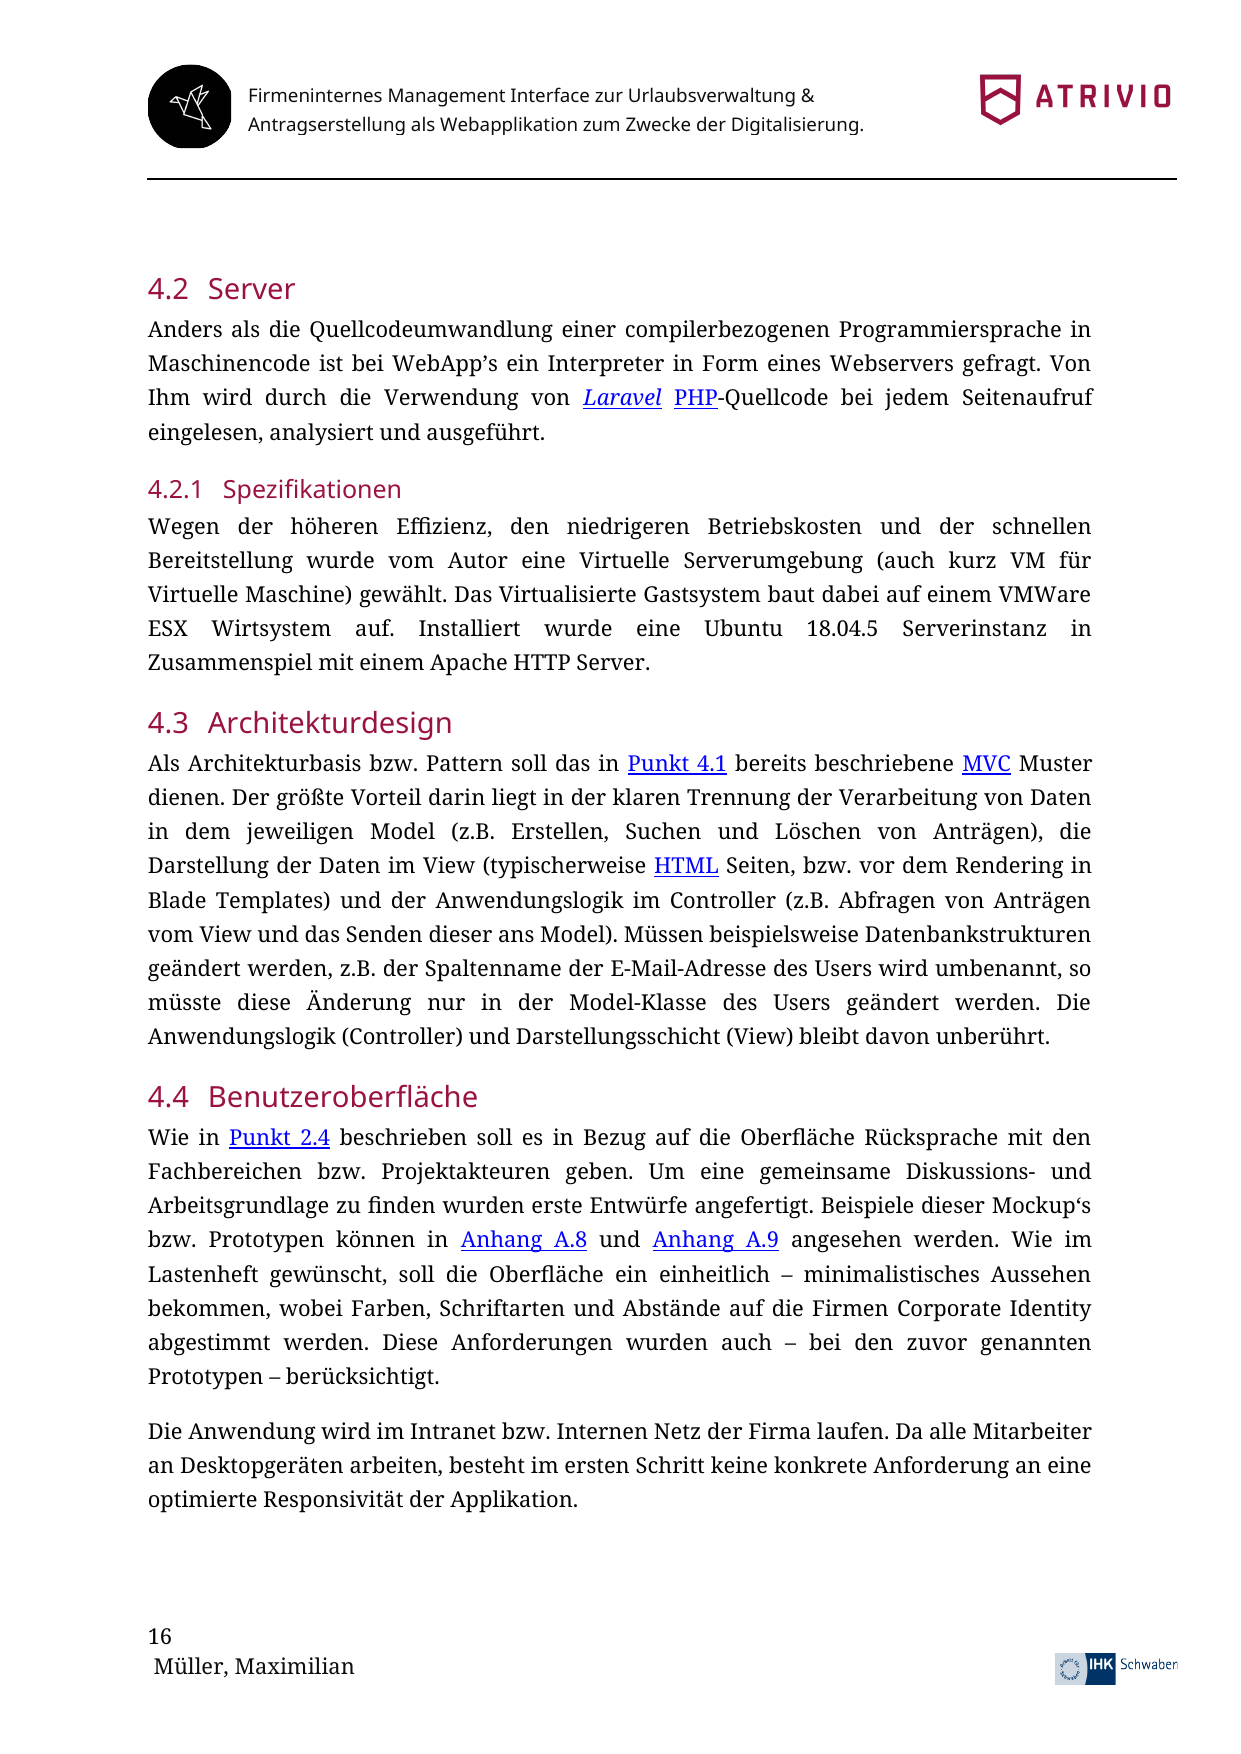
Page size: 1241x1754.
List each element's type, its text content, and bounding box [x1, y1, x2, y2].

text Wie in Punkt 2.4 beschrieben soll es in Bezug auf die Oberfläche Rücksprache mit den Fachbereichen bzw. Projektakteuren geben. Um eine gemeinsame Diskussions- und Arbeitsgrundlage zu finden wurden erste Entwürfe angefertigt. Beispiele dieser Mockup‘s bzw. Prototypen können in Anhang A.8 und Anhang A.9 angesehen werden. Wie im Lastenheft gewünscht, soll die Oberfläche ein einheitlich – minimalistisches Aussehen bekommen, wobei Farben, Schriftarten und Abstände auf die Firmen Corporate Identity abgestimmt werden. Diese Anforderungen wurden auch – bei den zuvor genannten Prototypen – berücksichtigt. [148, 1122, 1093, 1391]
text Wegen der höheren Effizienz, den niedrigeren Betriebskosten und der schnellen Bereitstellung wurde vom Autor eine Virtuelle Serverumgebung (auch kurz VM für Virtuelle Maschine) gewählt. Das Virtualisierte Gastsystem baut dabei auf einem VMWare ESX Wirtsystem auf. Installiert wurde eine Ubuntu 18.04.5 Serverinstanz in Zusammenspiel mit einem Apache HTTP Server. [148, 511, 1093, 677]
text Als Architekturbasis bzw. Pattern soll das in Punkt 4.1 bereits beschriebene MVC Muster dienen. Der größte Vorteil darin liegt in der klaren Trennung der Verarbeitung von Daten in dem jeweiligen Model (z.B. Erstellen, Suchen und Löschen von Anträgen), die Darstellung der Daten im View (typischerweise HTML Seiten, bzw. vor dem Rendering in Blade Templates) und der Anwendungslogik im Controller (z.B. Abfragen von Anträgen vom View und das Senden dieser ans Model). Müssen beispielsweise Datenbankstrukturen geändert werden, z.B. der Spaltenname der E-Mail-Adresse des Users wird umbenannt, so müsste diese Änderung nur in der Model-Klasse des Users geändert werden. Die Anwendungslogik (Controller) und Darstellungsschicht (View) bleibt davon unberührt. [148, 748, 1093, 1051]
text Anders als die Quellcodeumwandlung einer compilerbezogenen Programmiersprache in Maschinencode ist bei WebApp’s ein Interpreter in Form eines Webservers gefragt. Von Ihm wird durch die Verwendung von Laravel PHP-Quellcode bei jedem Seitenaufruf eingelesen, analysiert und ausgeführt. [148, 314, 1093, 446]
subtitle Server [148, 268, 1093, 308]
subtitle Architekturdesign [148, 702, 1093, 742]
picture [979, 64, 1171, 128]
text Die Anwendung wird im Intranet bzw. Internen Netz der Firma laufen. Da alle Mitarbeiter an Desktopgeräten arbeiten, besteht im ersten Schritt keine konkrete Anforderung an eine optimierte Responsivität der Applikation. [148, 1416, 1093, 1514]
subtitle Spezifikationen [148, 471, 1093, 506]
picture [1054, 1653, 1178, 1685]
picture [147, 64, 232, 148]
subtitle Benutzeroberfläche [148, 1076, 1093, 1116]
